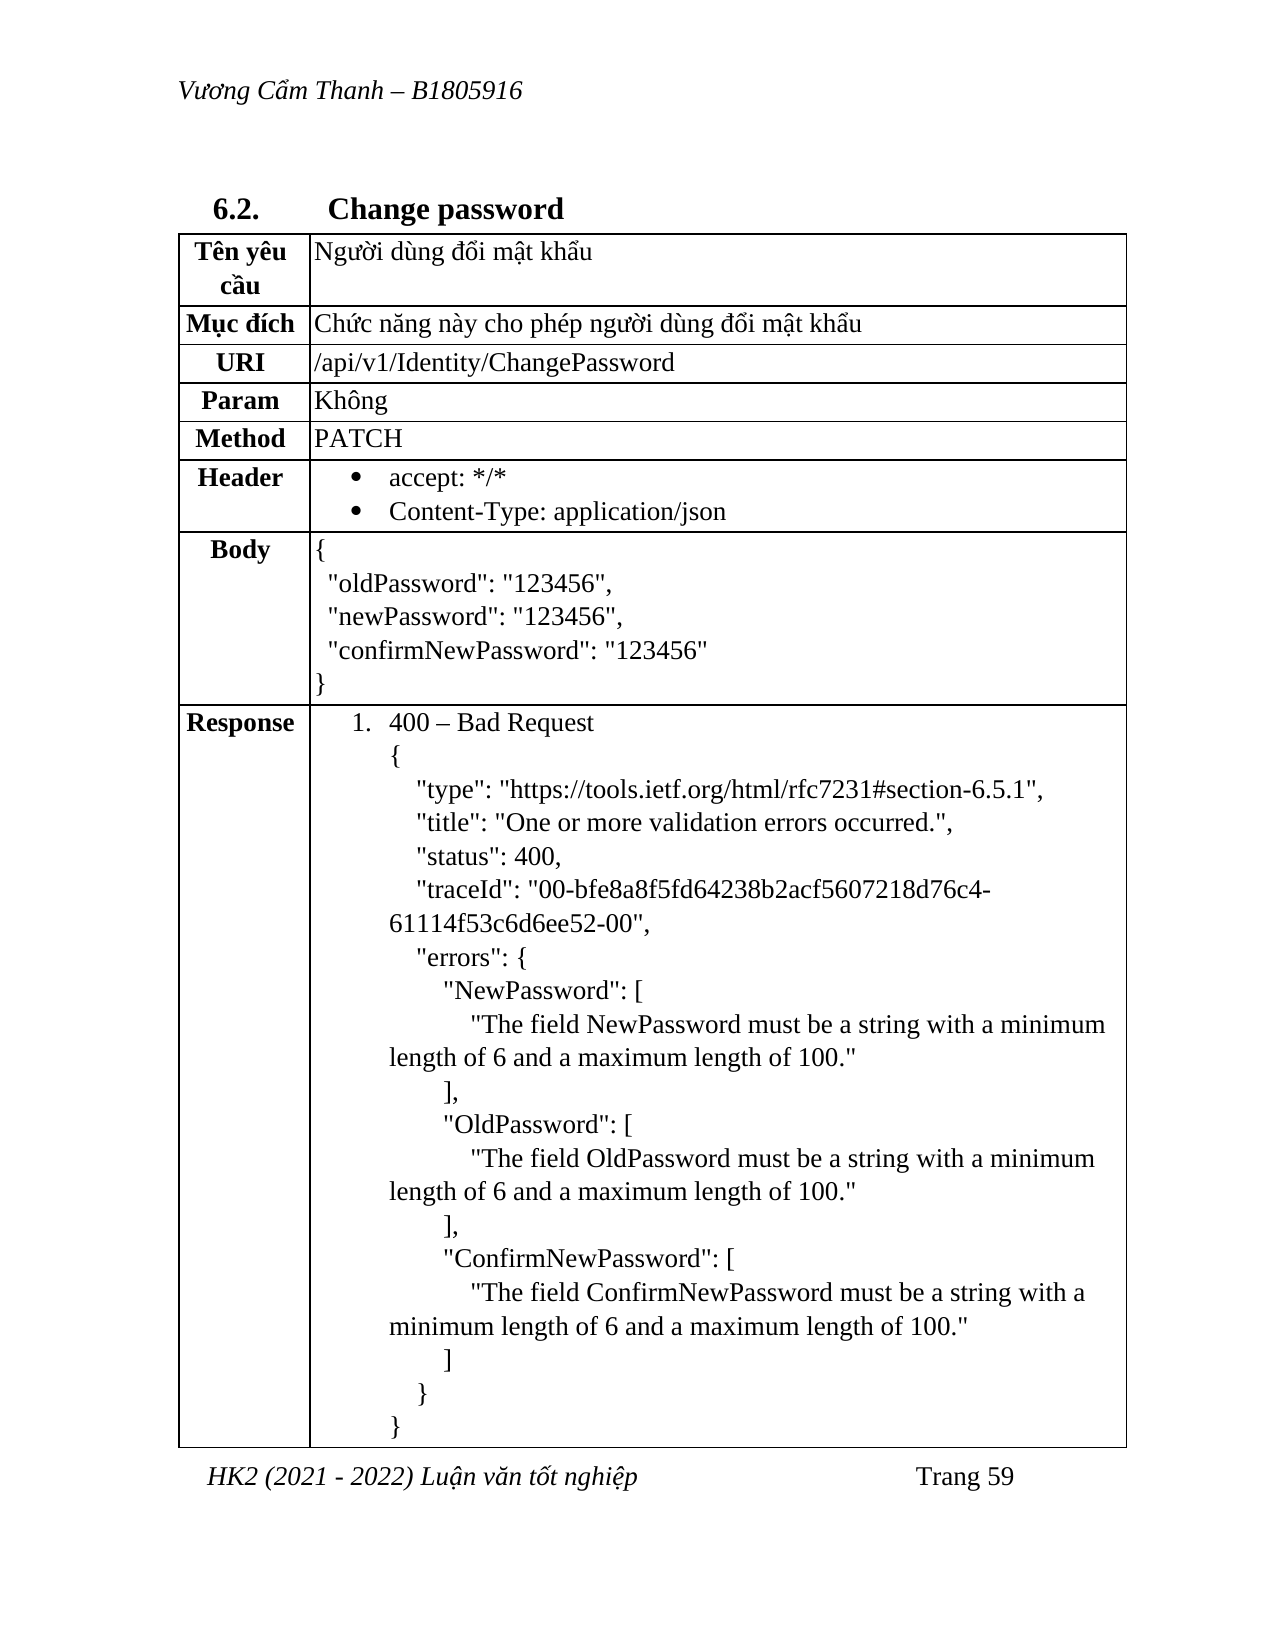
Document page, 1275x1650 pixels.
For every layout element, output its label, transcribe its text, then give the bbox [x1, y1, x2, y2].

table_cell Mục đích [180, 307, 309, 344]
subtitle Change password [207, 190, 1157, 226]
table_cell Body [180, 533, 309, 704]
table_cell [311, 706, 1126, 1447]
table_cell Chức năng này cho phép người dùng đổi mật khẩu [311, 307, 1126, 344]
table_cell PATCH [311, 422, 1126, 459]
table_cell Header [180, 461, 309, 531]
table_header Tên yêu cầu [180, 235, 309, 305]
table_cell accept: */* Content-Type: application/json [311, 461, 1126, 531]
table_cell Method [180, 422, 309, 459]
table_cell Response [180, 706, 309, 1447]
table_cell Param [180, 384, 309, 421]
table_cell /api/v1/Identity/ChangePassword [311, 345, 1126, 382]
table_cell { "oldPassword": "123456", "newPassword": "123456", "confirmNewPassword": "123456" } [311, 533, 1126, 704]
table_cell URI [180, 345, 309, 382]
table_header Người dùng đổi mật khẩu [311, 235, 1126, 305]
table_cell Không [311, 384, 1126, 421]
